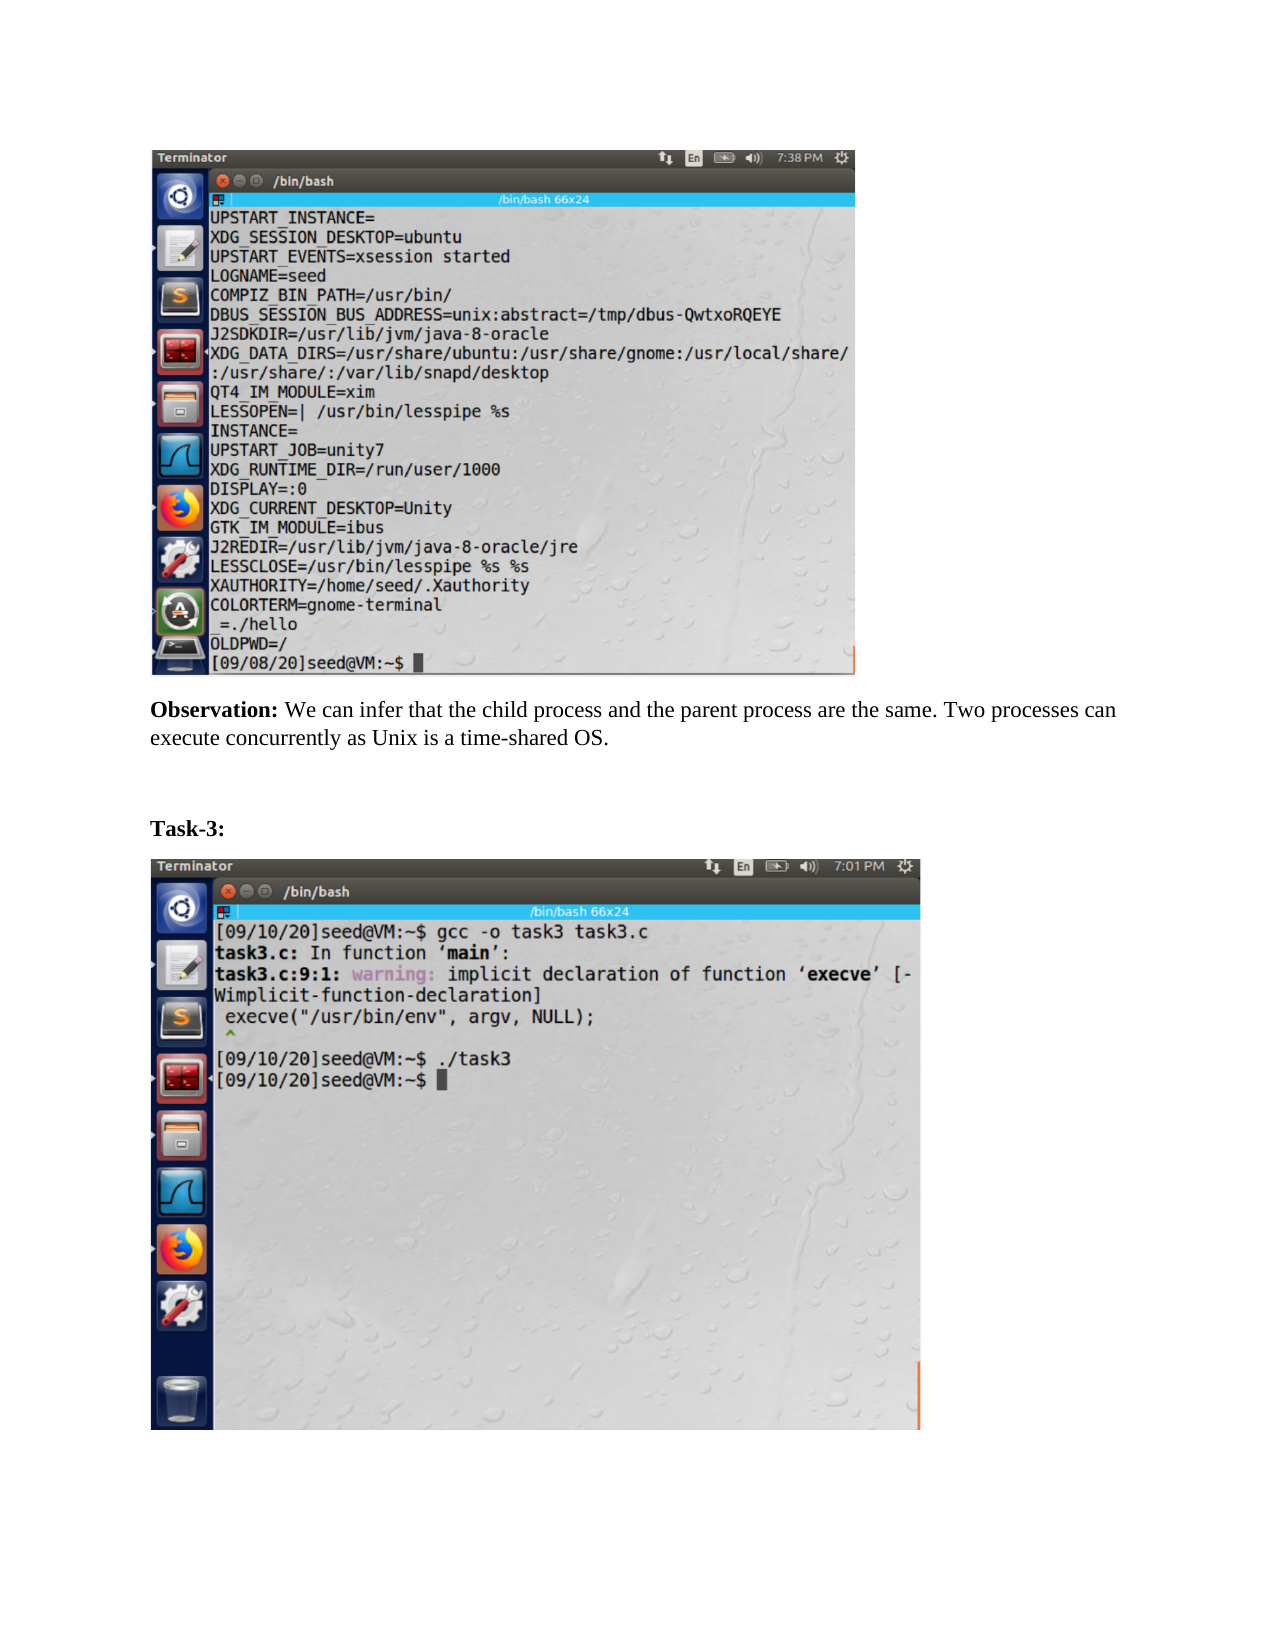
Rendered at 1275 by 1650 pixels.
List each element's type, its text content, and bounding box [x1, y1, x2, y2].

text Observation: We can infer that the child process and the parent process are the same. Two processes can execute concurrently as Unix is a time-shared OS. [150, 696, 1125, 751]
picture [150, 859, 922, 1430]
text Task-3: [150, 814, 1125, 841]
picture [150, 150, 855, 677]
